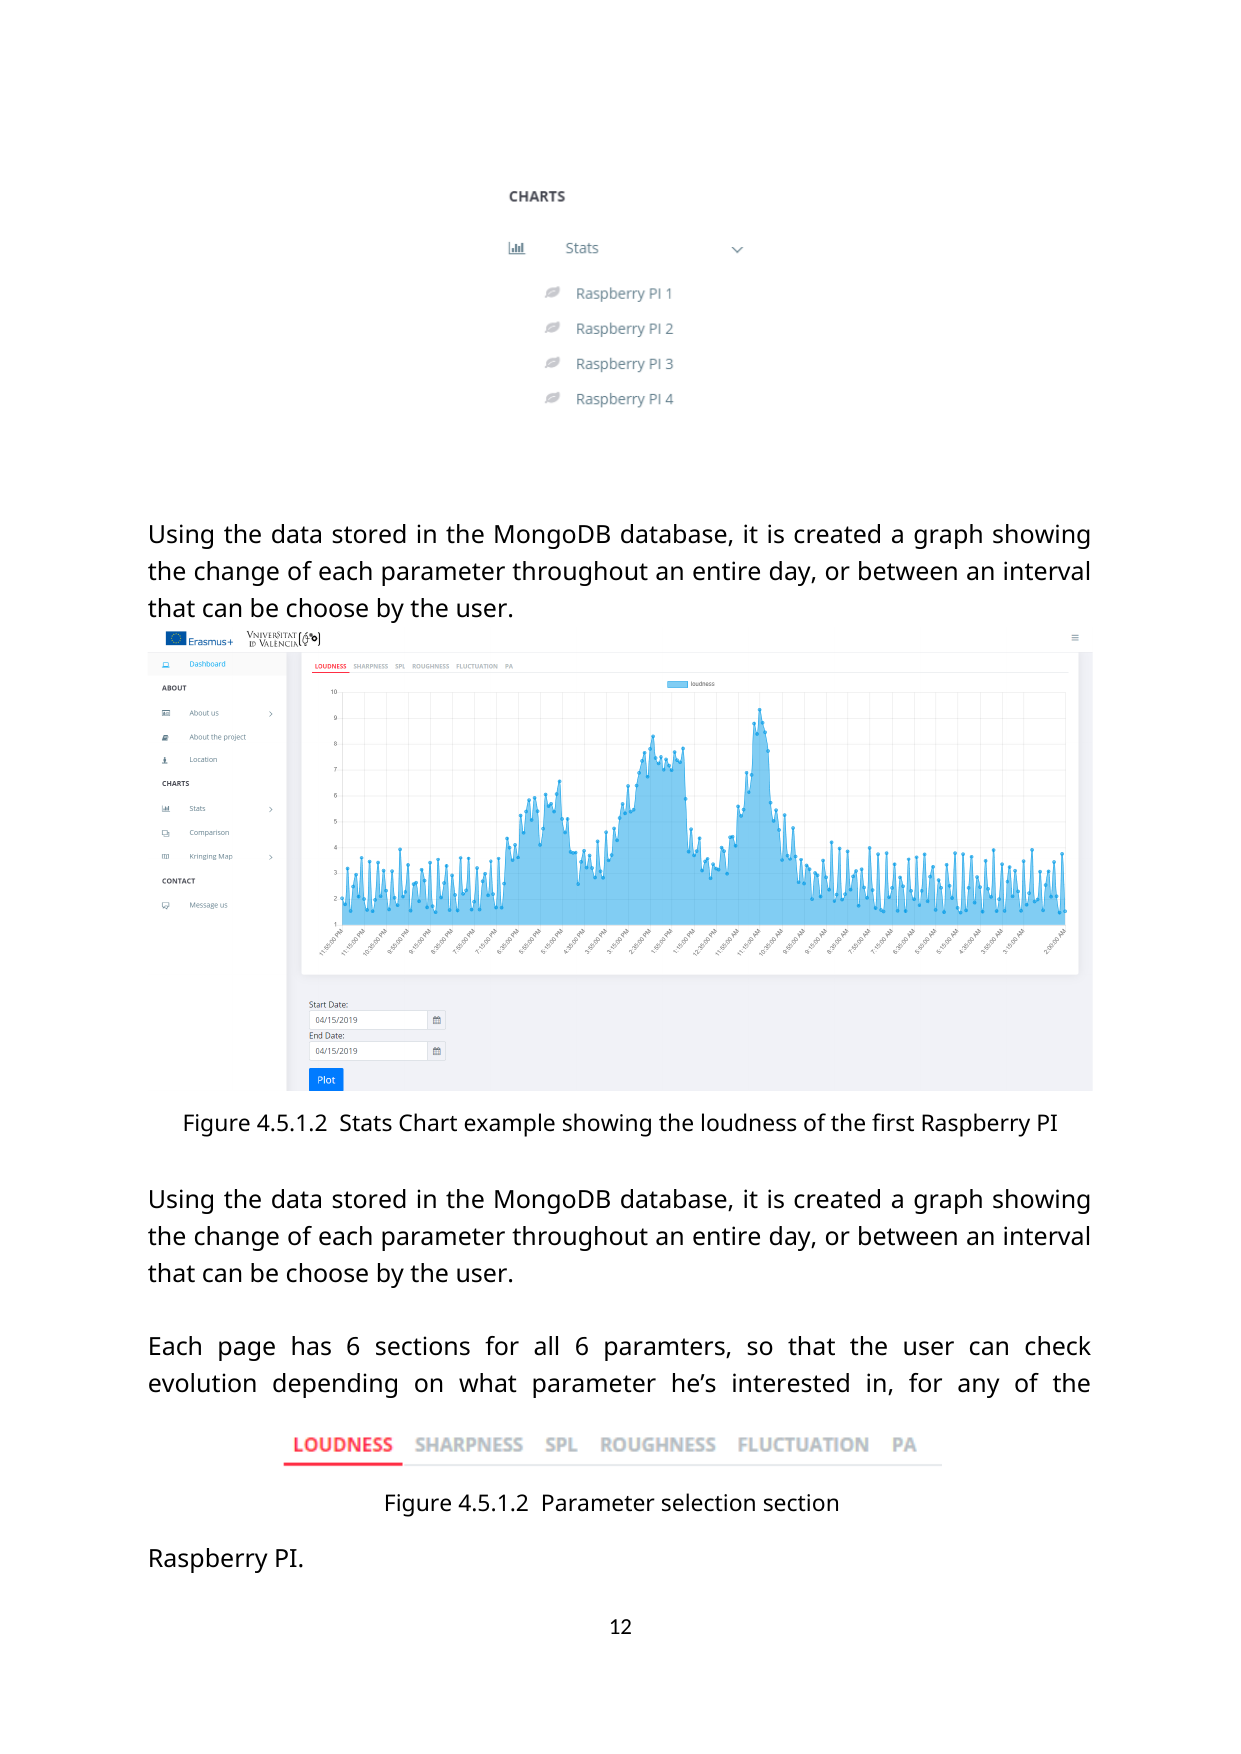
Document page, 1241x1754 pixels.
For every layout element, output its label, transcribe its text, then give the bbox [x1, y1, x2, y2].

picture [270, 1422, 942, 1474]
text Using the data stored in the MongoDB database, it is created a graph showing the change of each parameter throughout an entire day, or between an interval that can be choose by the user. [148, 445, 1093, 625]
text Using the data stored in the MongoDB database, it is created a graph showing the change of each parameter throughout an entire day, or between an interval that can be choose by the user. [148, 1149, 1093, 1289]
picture [484, 185, 757, 426]
picture [147, 627, 1093, 1091]
text Each page has 6 sections for all 6 paramters, so that the user can check evolution depending on what parameter he’s interested in, for any of the Raspberry PI. [148, 1329, 1093, 1574]
